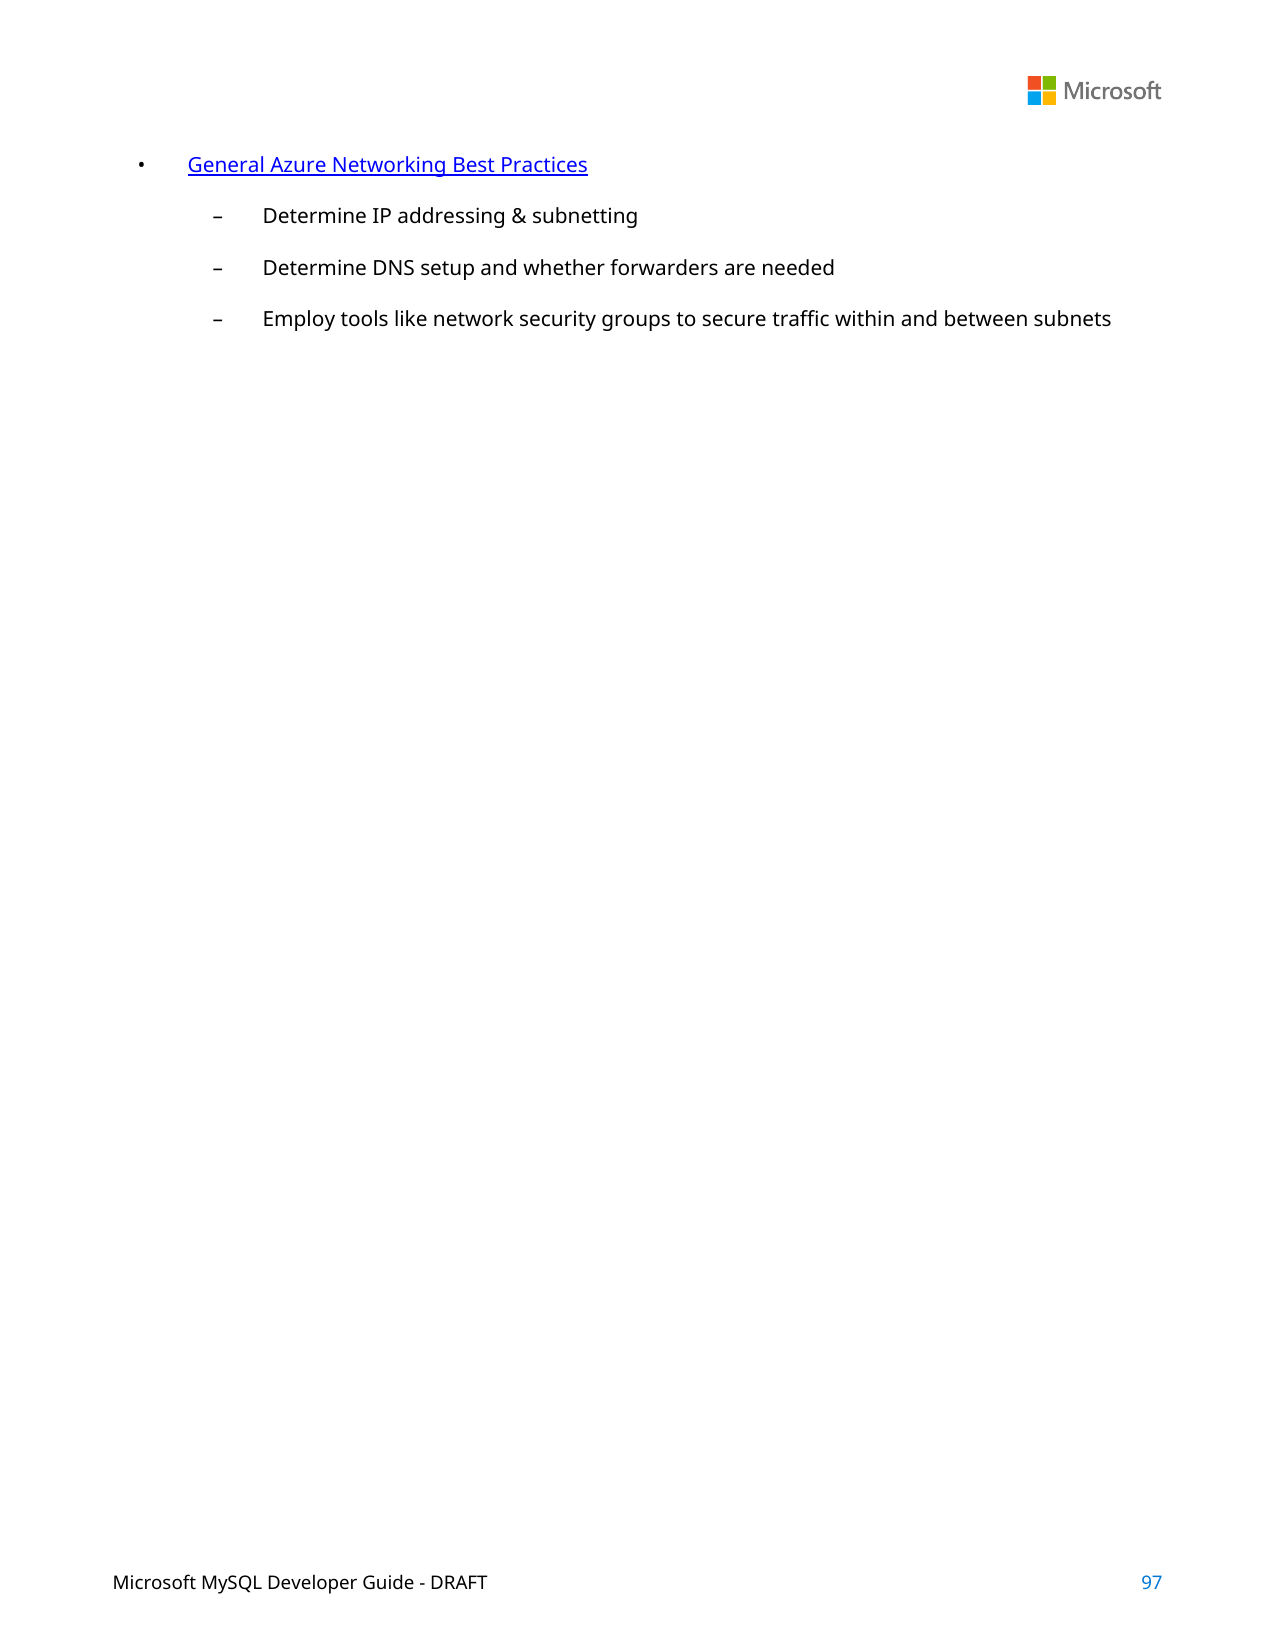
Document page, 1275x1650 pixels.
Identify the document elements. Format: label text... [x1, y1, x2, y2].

list Determine DNS setup and whether forwarders are needed [212, 253, 1162, 281]
list Employ tools like network security groups to secure traffic within and between subnets [212, 304, 1162, 333]
picture [1026, 75, 1163, 107]
list General Azure Networking Best Practices [137, 150, 1162, 178]
list Determine IP addressing & subnetting [212, 201, 1162, 230]
